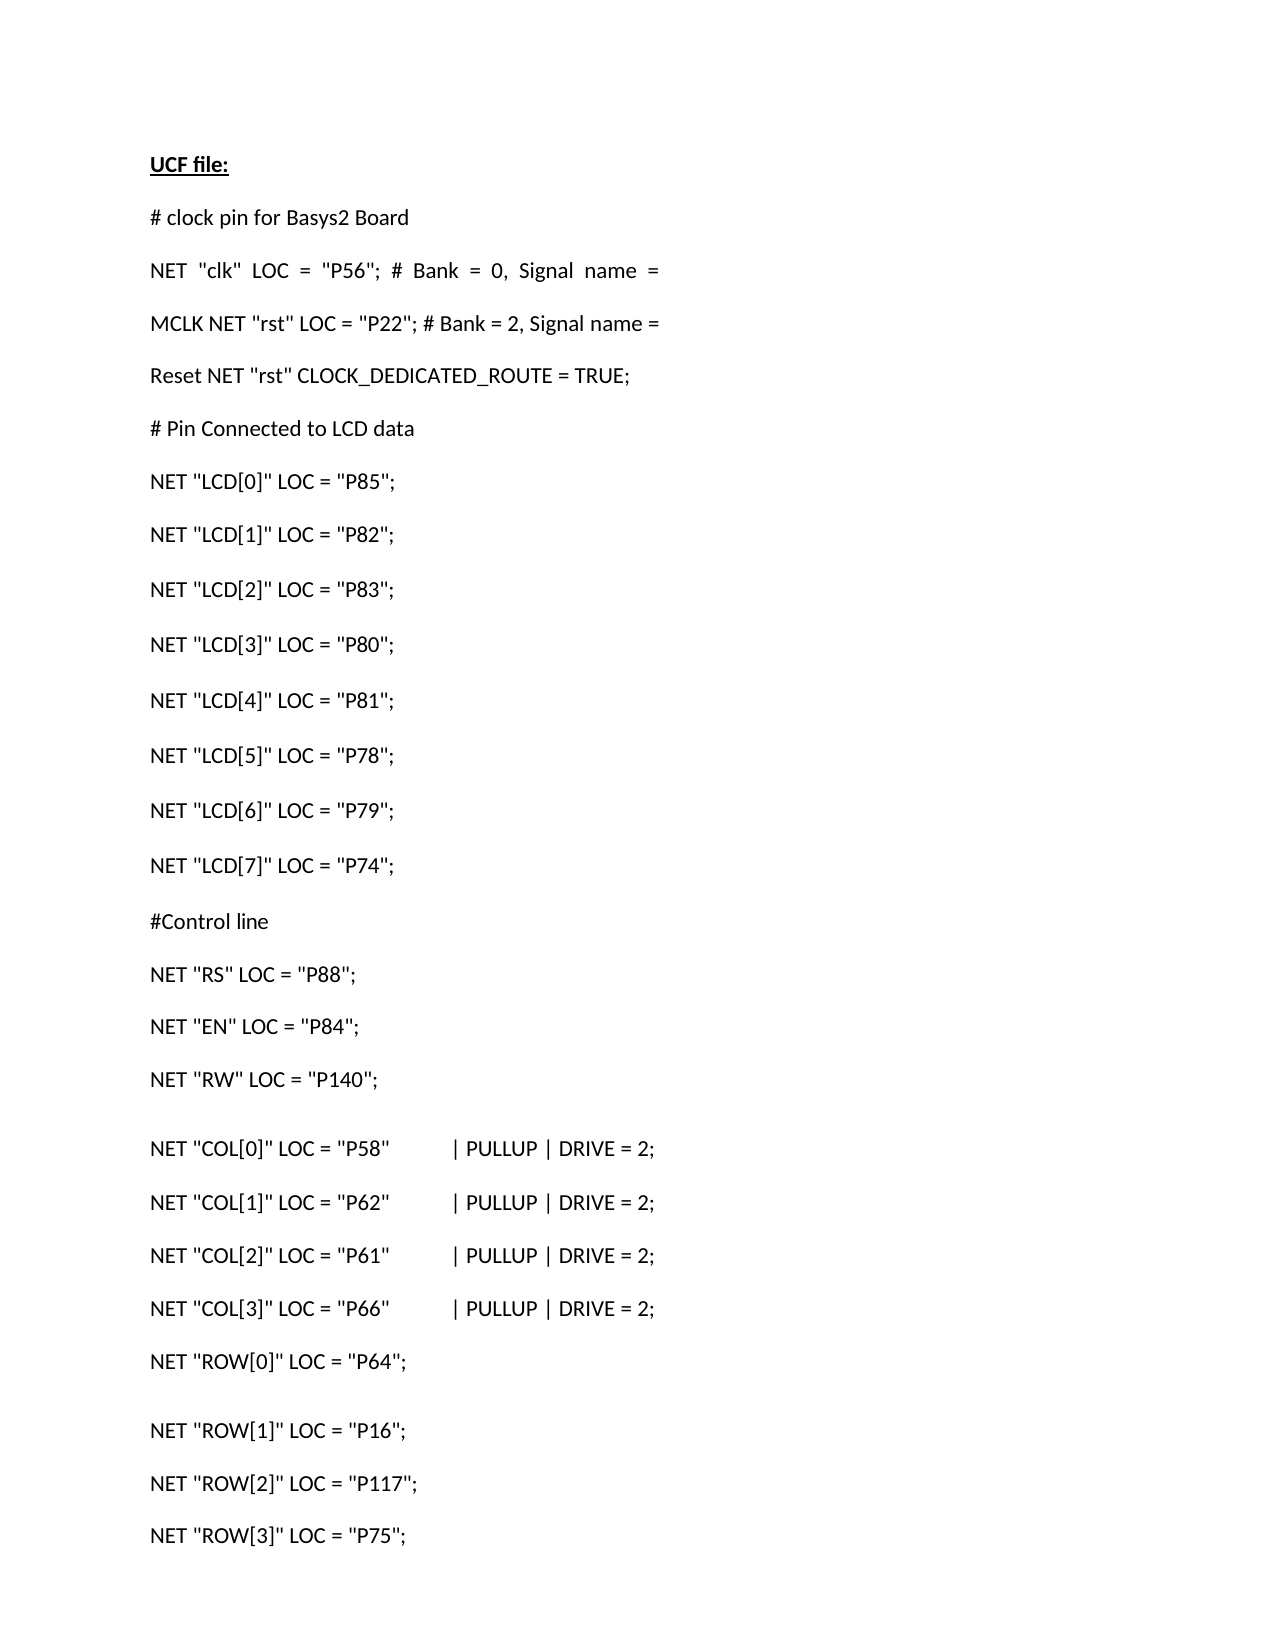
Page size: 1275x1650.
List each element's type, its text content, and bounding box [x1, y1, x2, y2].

subtitle UCF file: [150, 150, 1131, 178]
text NET "ROW[3]" LOC = "P75"; [150, 1521, 1131, 1549]
text # Pin Connected to LCD data NET "LCD[0]" LOC = "P85"; [150, 414, 445, 495]
text #Control line [150, 907, 1131, 935]
text NET "ROW[2]" LOC = "P117"; [150, 1469, 1131, 1497]
text NET "LCD[2]" LOC = "P83"; [150, 575, 1131, 603]
text NET "ROW[1]" LOC = "P16"; [150, 1417, 1131, 1444]
text NET "LCD[3]" LOC = "P80"; [150, 631, 1131, 659]
text NET "COL[0]" LOC = "P58" | PULLUP | DRIVE = 2; NET "COL[1]" LOC = "P62" | PULLUP | DRIVE = 2; NET "COL[2]" LOC = "P61" | PULLUP | DRIVE = 2; NET "COL[3]" LOC = "P66" | PULLUP | DRIVE = 2; NET "ROW[0]" LOC = "P64"; [150, 1134, 655, 1375]
text NET "LCD[7]" LOC = "P74"; [150, 852, 1131, 879]
text NET "RS" LOC = "P88"; NET "EN" LOC = "P84"; NET "RW" LOC = "P140"; [150, 960, 390, 1093]
text NET "LCD[4]" LOC = "P81"; [150, 686, 1131, 714]
text NET "LCD[5]" LOC = "P78"; [150, 741, 1131, 769]
text NET "LCD[6]" LOC = "P79"; [150, 796, 1131, 824]
text NET "LCD[1]" LOC = "P82"; [150, 520, 1131, 548]
text # clock pin for Basys2 Board [150, 203, 1131, 231]
text NET "clk" LOC = "P56"; # Bank = 0, Signal name = MCLK NET "rst" LOC = "P22"; # Bank = 2, Signal name = Reset NET "rst" CLOCK_DEDICATED_ROUTE = TRUE; [150, 256, 660, 389]
